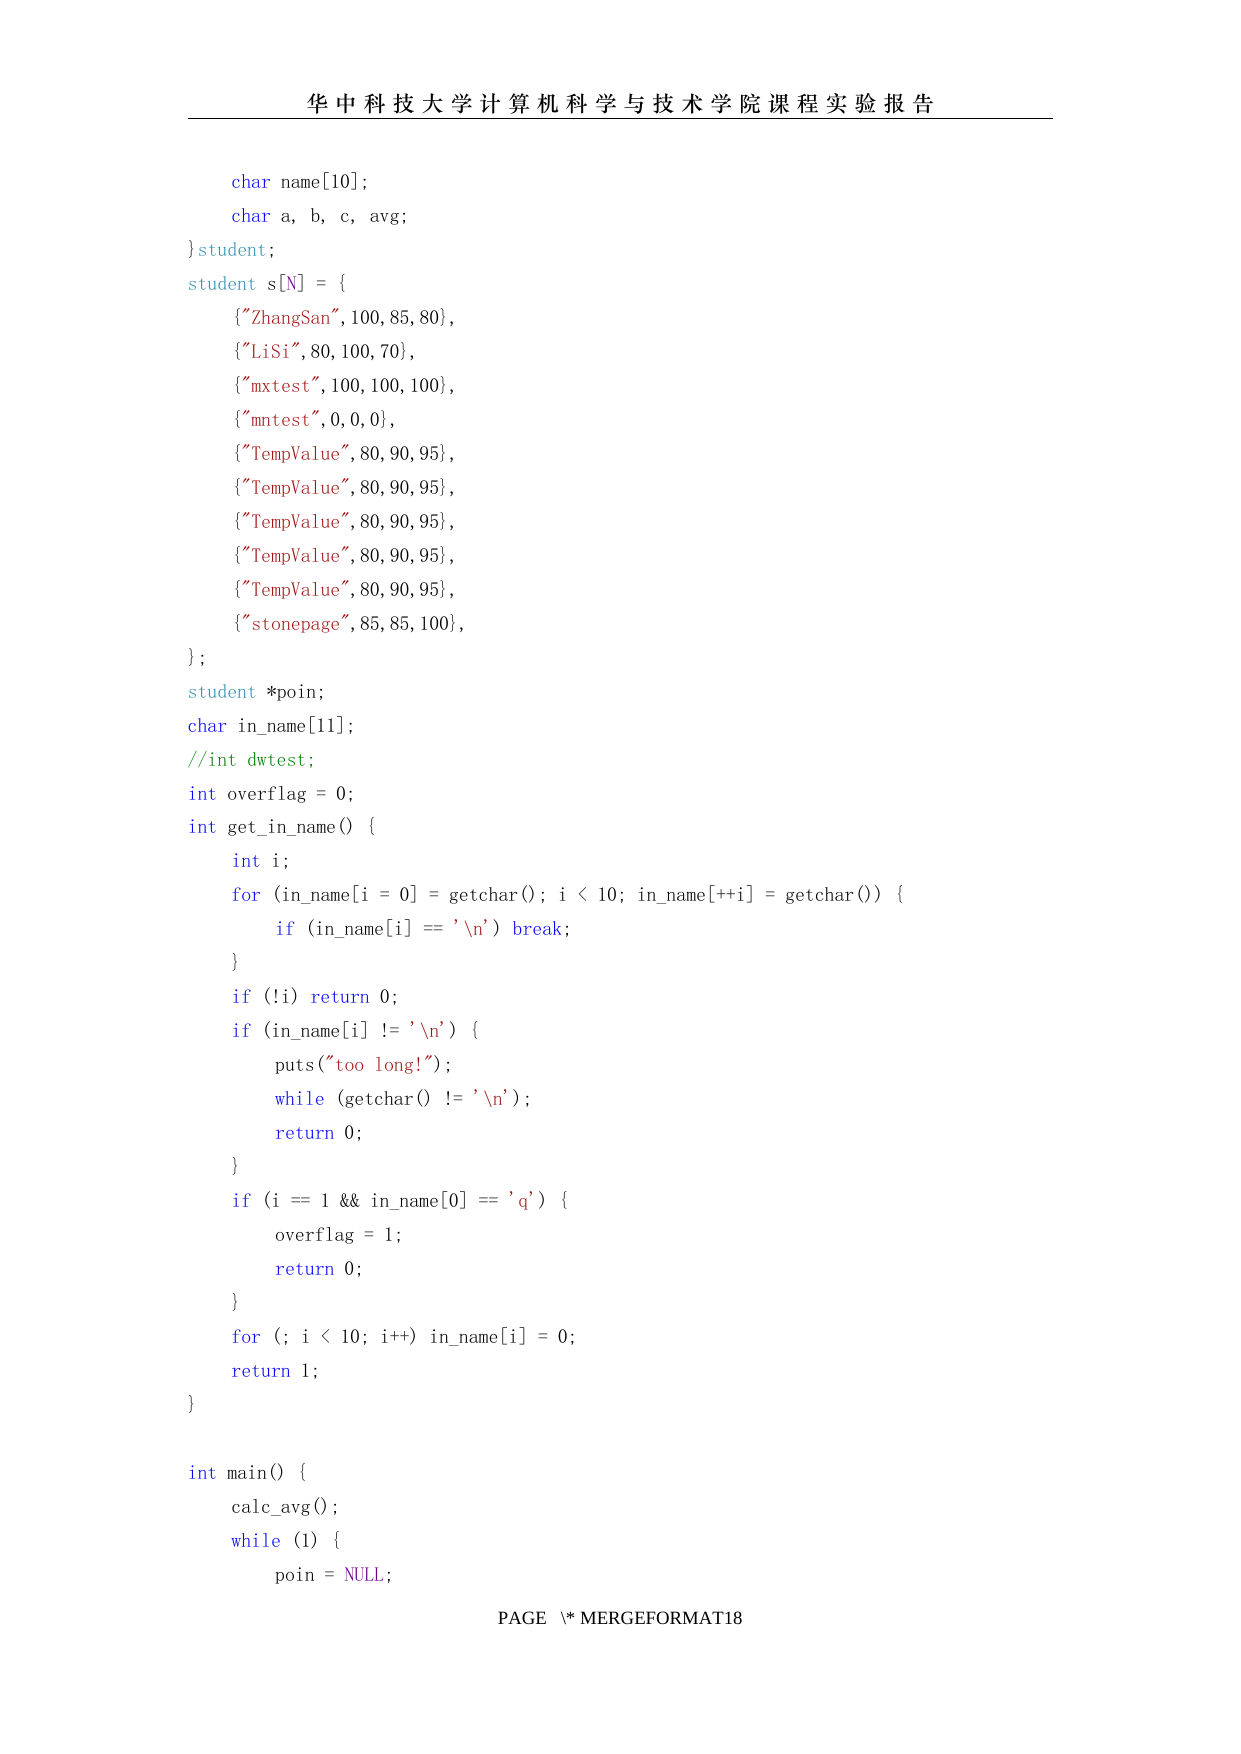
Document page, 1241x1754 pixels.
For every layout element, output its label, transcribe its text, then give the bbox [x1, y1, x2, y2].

text {"TempValue",80,90,95}, [187, 469, 1053, 503]
text }; [187, 639, 1053, 673]
text calc_avg(); [187, 1488, 1053, 1522]
text } [187, 1284, 1053, 1318]
text char in_name[11]; [187, 707, 1053, 741]
text if (in_name[i] != '\n') { [187, 1012, 1053, 1046]
text while (getchar() != '\n'); [187, 1080, 1053, 1114]
text return 0; [187, 1114, 1053, 1148]
text int main() { [187, 1454, 1053, 1488]
text return 1; [187, 1352, 1053, 1386]
text } [187, 1386, 1053, 1420]
text student s[N] = { [187, 265, 1053, 299]
text student *poin; [187, 673, 1053, 707]
text } [187, 944, 1053, 978]
text //int dwtest; [187, 741, 1053, 774]
text {"TempValue",80,90,95}, [187, 503, 1053, 537]
text {"LiSi",80,100,70}, [187, 333, 1053, 367]
text }student; [187, 231, 1053, 265]
text for (; i < 10; i++) in_name[i] = 0; [187, 1318, 1053, 1352]
text if (in_name[i] == '\n') break; [187, 910, 1053, 944]
text {"TempValue",80,90,95}, [187, 537, 1053, 571]
text int get_in_name() { [187, 808, 1053, 842]
text } [187, 1148, 1053, 1182]
text overflag = 1; [187, 1216, 1053, 1250]
text {"TempValue",80,90,95}, [187, 571, 1053, 605]
text if (i == 1 && in_name[0] == 'q') { [187, 1182, 1053, 1216]
text if (!i) return 0; [187, 978, 1053, 1012]
text int i; [187, 842, 1053, 876]
text puts("too long!"); [187, 1046, 1053, 1080]
text return 0; [187, 1250, 1053, 1284]
text {"stonepage",85,85,100}, [187, 605, 1053, 639]
text {"mntest",0,0,0}, [187, 401, 1053, 435]
text {"mxtest",100,100,100}, [187, 367, 1053, 401]
text for (in_name[i = 0] = getchar(); i < 10; in_name[++i] = getchar()) { [187, 876, 1053, 910]
text poin = NULL; [187, 1556, 1053, 1589]
text char name[10]; [187, 163, 1053, 197]
text while (1) { [187, 1522, 1053, 1556]
text int overflag = 0; [187, 774, 1053, 808]
text char a, b, c, avg; [187, 197, 1053, 231]
text {"TempValue",80,90,95}, [187, 435, 1053, 469]
text {"ZhangSan",100,85,80}, [187, 299, 1053, 333]
